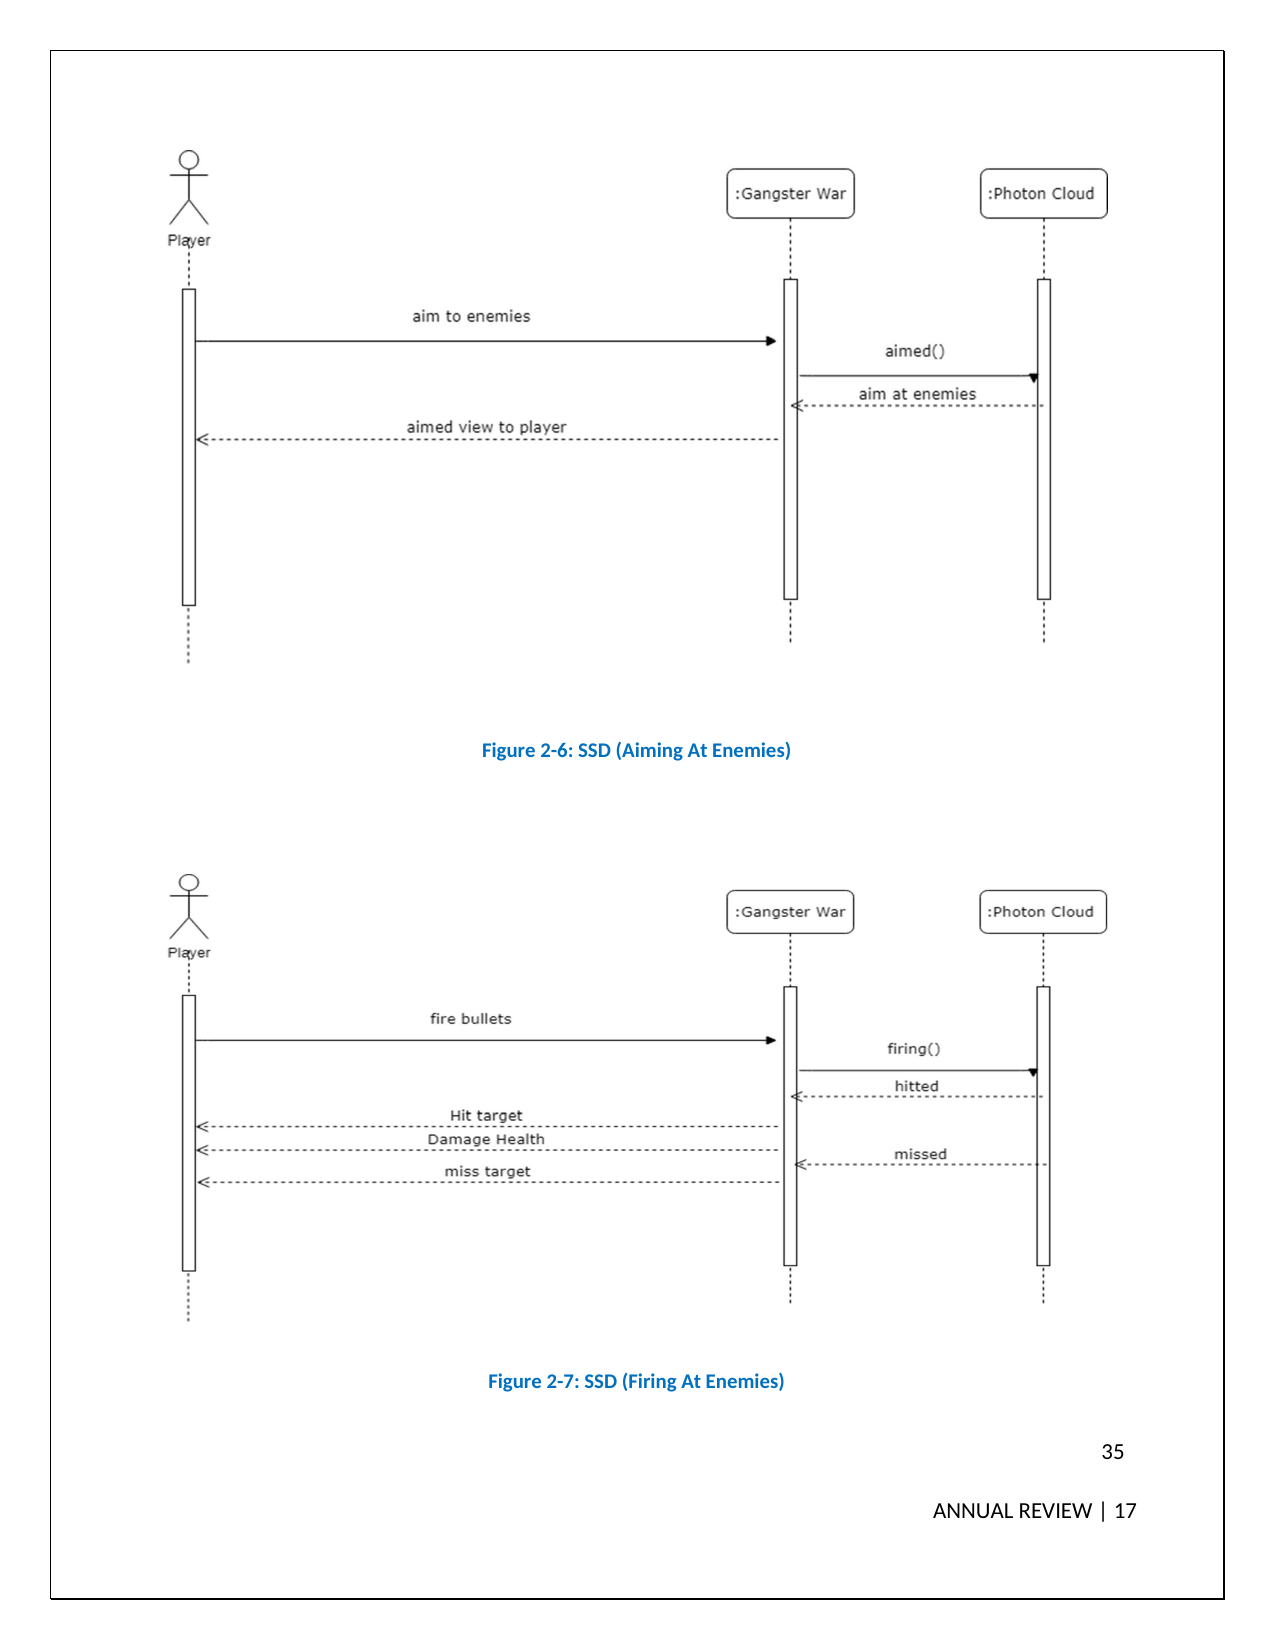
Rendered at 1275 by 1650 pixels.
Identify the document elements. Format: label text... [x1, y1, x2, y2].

text 35 [127, 1437, 1124, 1466]
picture [166, 150, 1108, 720]
text Figure 2-7: SSD (Firing At Enemies) [247, 1353, 1027, 1393]
text Figure 2-6: SSD (Aiming At Enemies) [247, 737, 1027, 763]
picture [166, 873, 1108, 1353]
